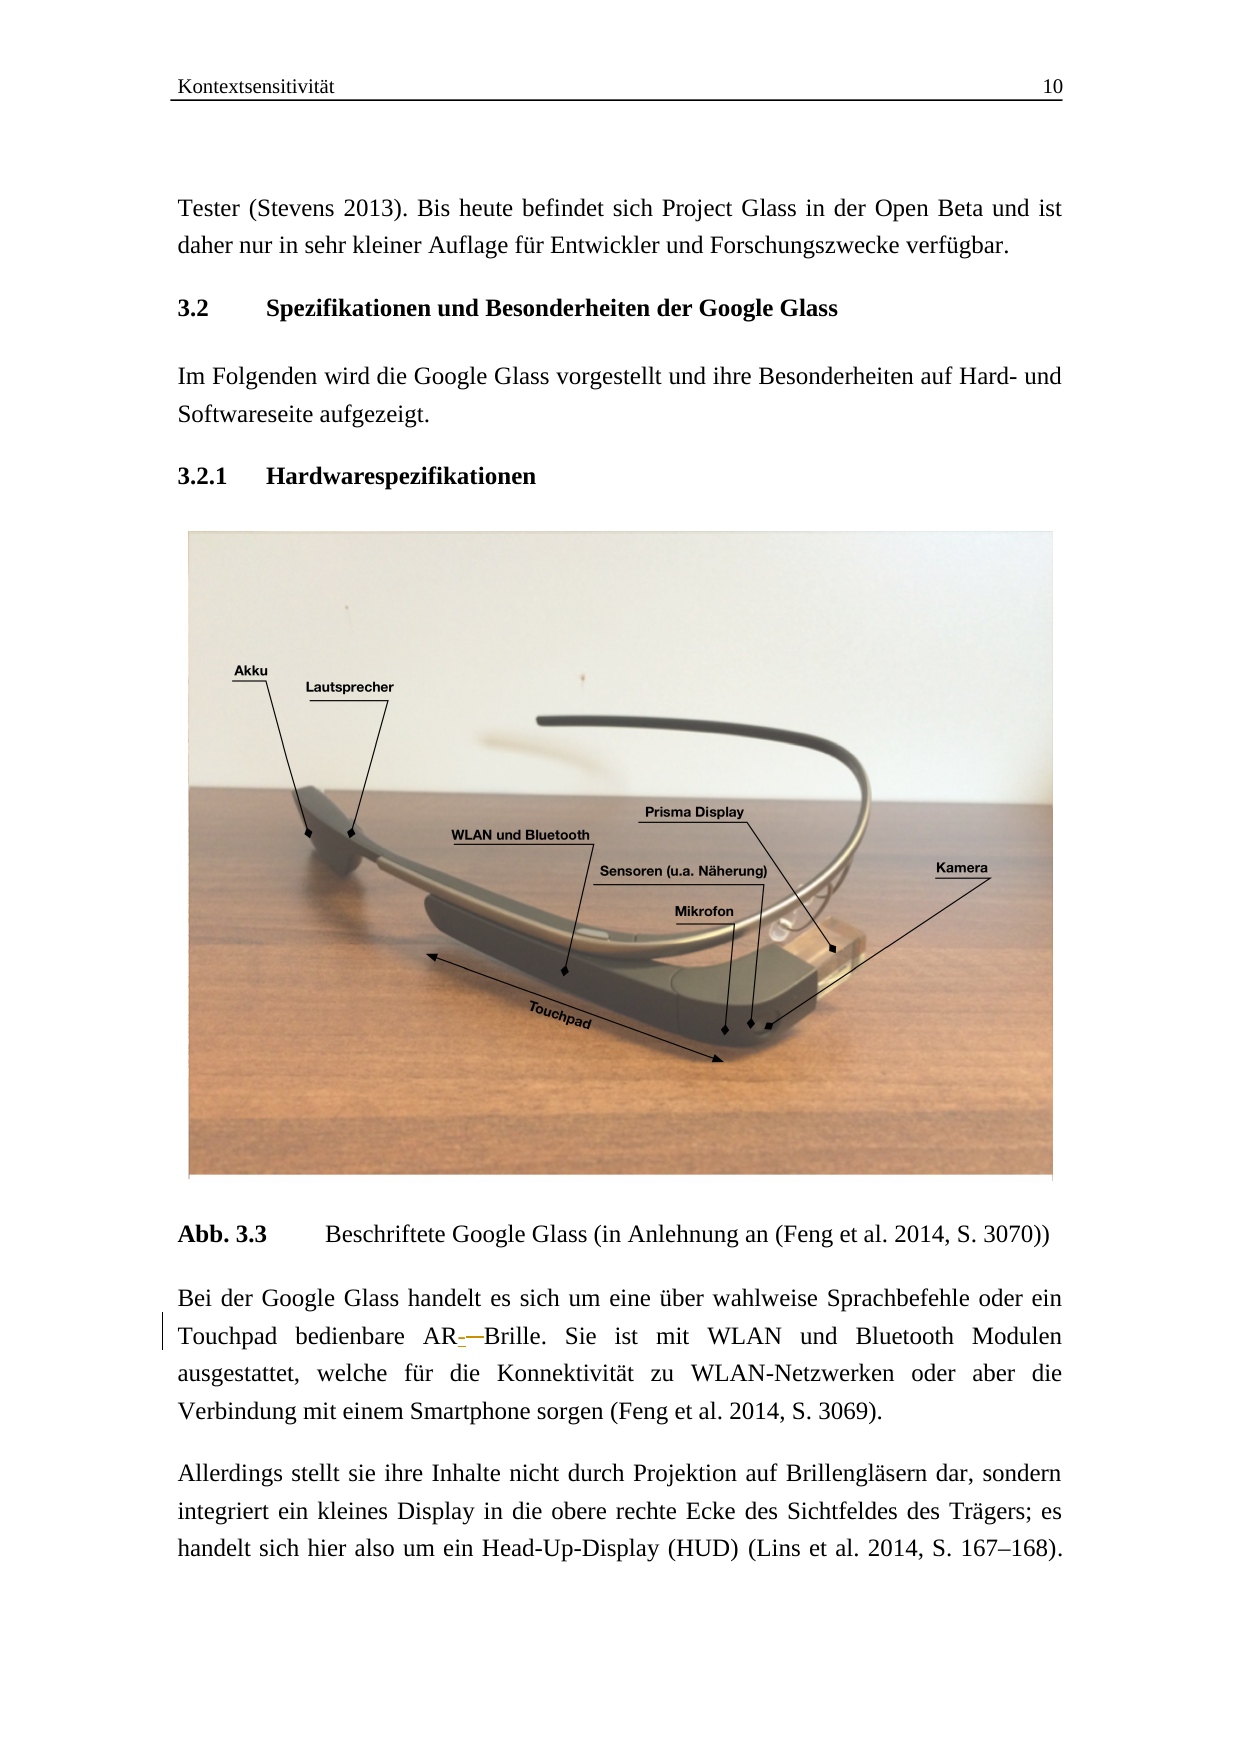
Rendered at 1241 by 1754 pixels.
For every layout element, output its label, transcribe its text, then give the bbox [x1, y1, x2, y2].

picture [177, 520, 1064, 1192]
subtitle Spezifikationen und Besonderheiten der Google Glass [177, 293, 1063, 321]
subtitle Hardwarespezifikationen [177, 461, 1063, 489]
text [177, 1449, 1063, 1562]
text Im Folgenden wird die Google Glass vorgestellt und ihre Besonderheiten auf Hard- und Softwareseite aufgezeigt. [177, 352, 1063, 427]
text Bei der Google Glass handelt es sich um eine über wahlweise Sprachbefehle oder ein Touchpad bedienbare ARBrille. Sie ist mit WLAN und Bluetooth Modulen ausgestattet, welche für die Konnektivität zu WLAN-Netzwerken oder aber die Verbindung mit einem Smartphone sorgen (Feng et al. 2014, S. 3069). [177, 1274, 1063, 1424]
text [177, 184, 1063, 259]
